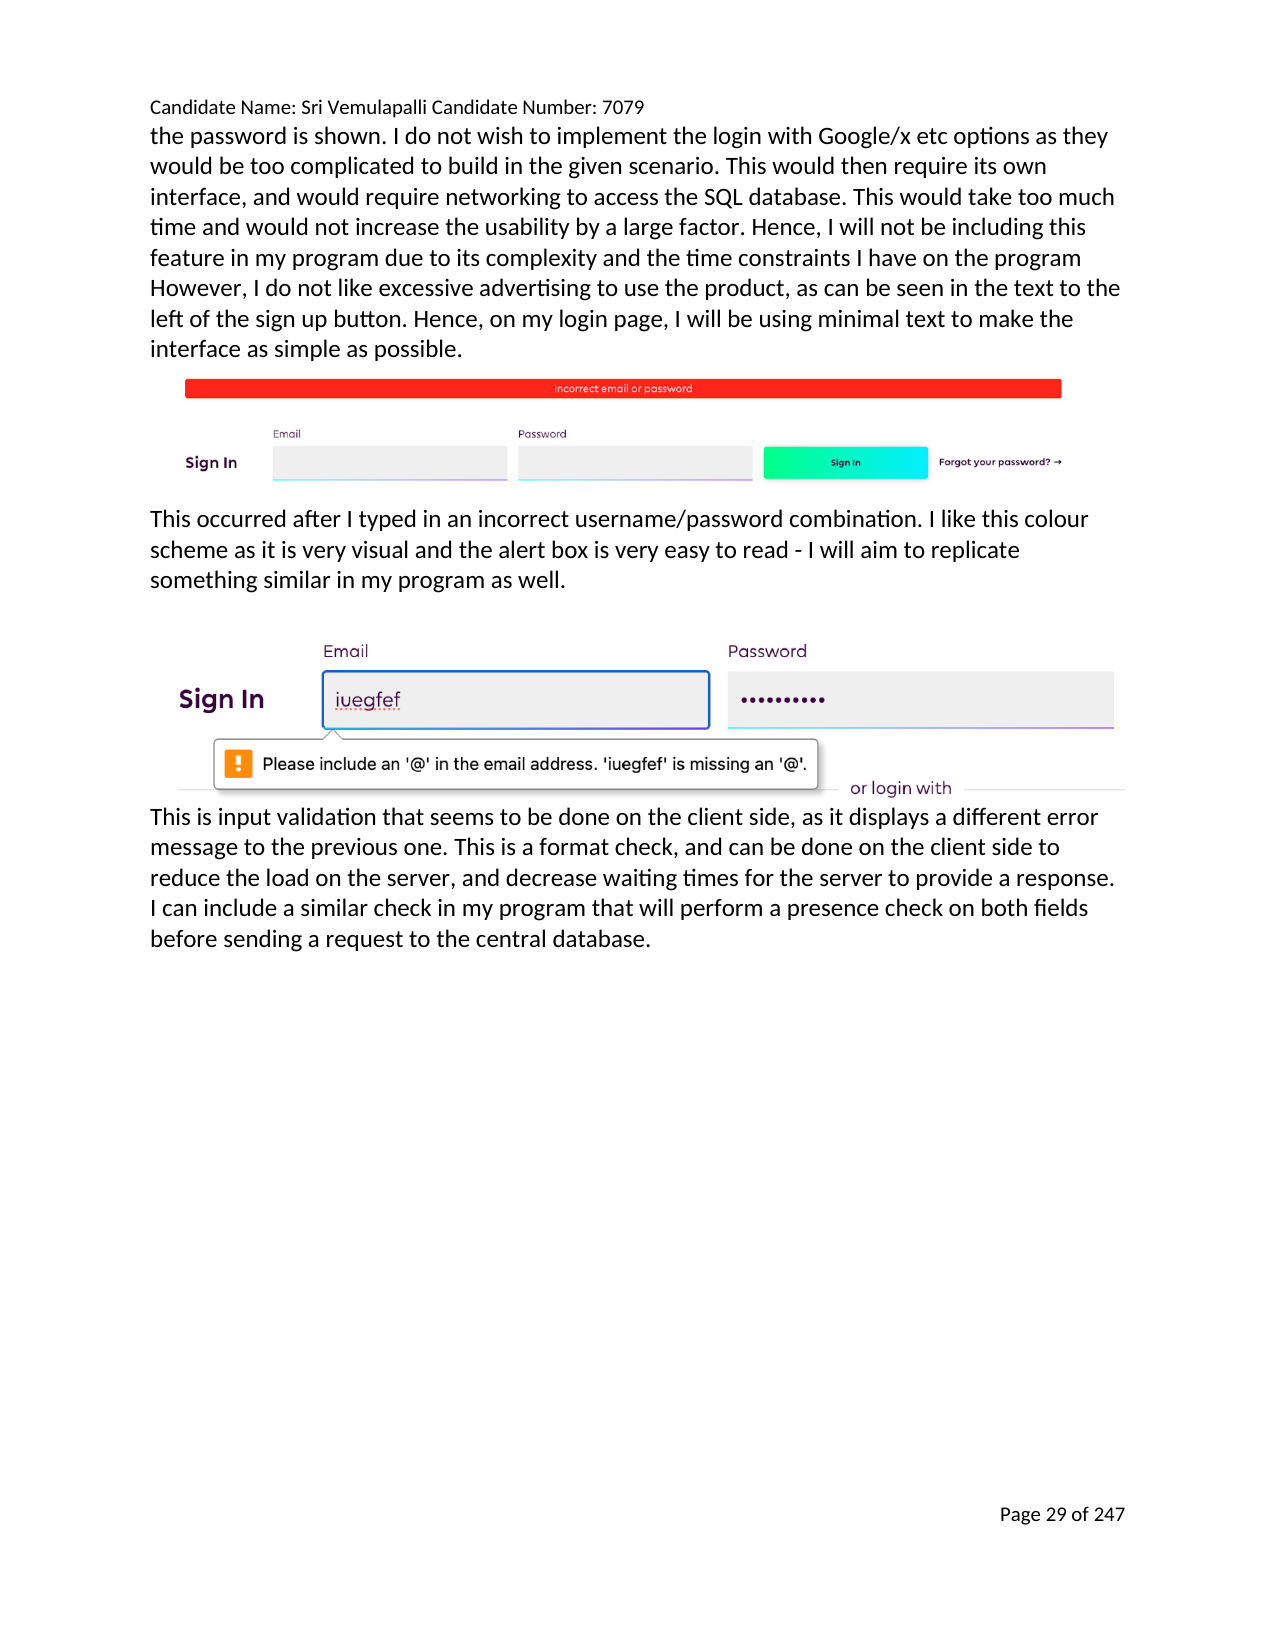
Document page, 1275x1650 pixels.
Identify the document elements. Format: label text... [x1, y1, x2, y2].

picture [150, 364, 1125, 504]
text This occurred after I typed in an incorrect username/password combination. I like this colour scheme as it is very visual and the alert box is very easy to read - I will aim to replicate something similar in my program as well. [150, 504, 1125, 594]
text This is input validation that seems to be done on the client side, as it displays a different error message to the previous one. This is a format check, and can be done on the client side to reduce the load on the server, and decrease waiting times for the server to provide a response. I can include a similar check in my program that will perform a presence check on both fields before sending a request to the central database. [150, 801, 1125, 954]
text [150, 120, 1125, 364]
picture [150, 594, 1125, 801]
